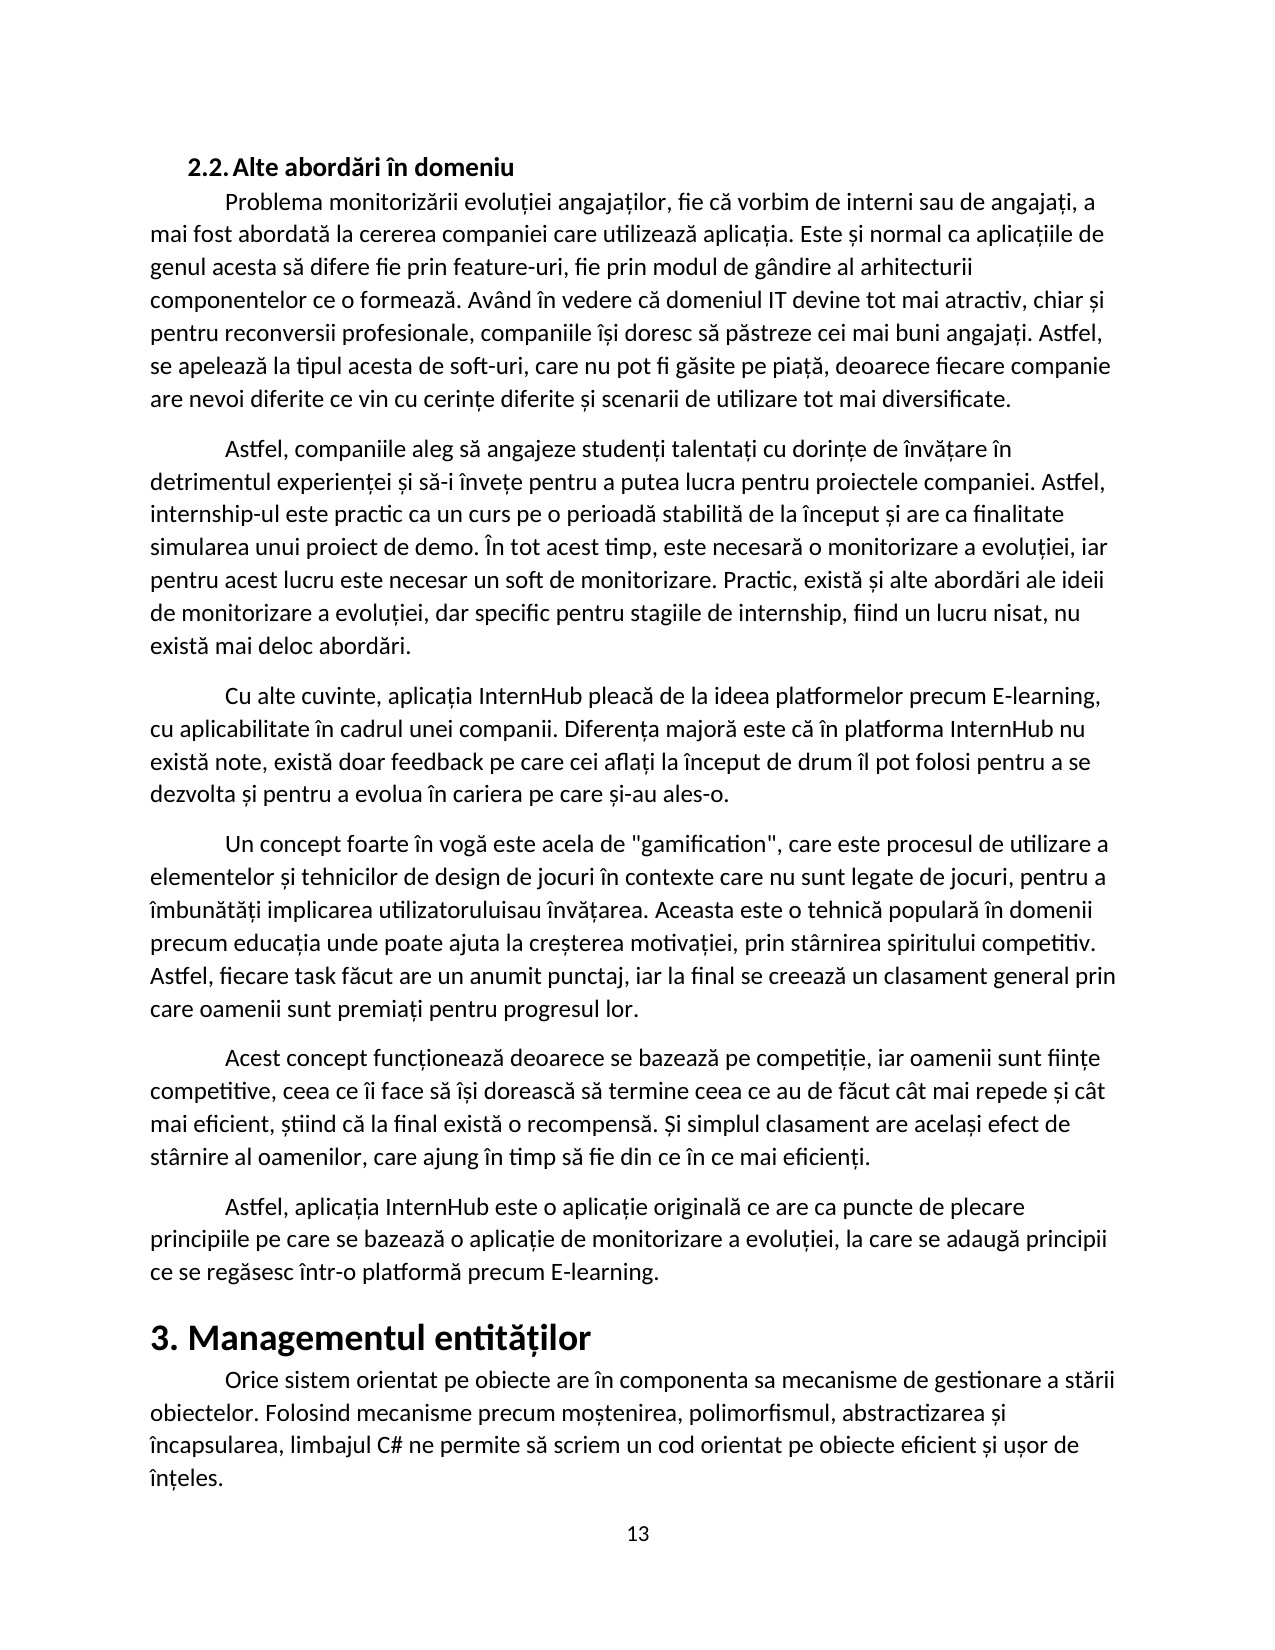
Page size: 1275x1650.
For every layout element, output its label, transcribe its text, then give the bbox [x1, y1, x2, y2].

text Acest concept funcționează deoarece se bazează pe competiție, iar oamenii sunt ființe competitive, ceea ce îi face să își dorească să termine ceea ce au de făcut cât mai repede și cât mai eficient, știind că la final există o recompensă. Și simplul clasament are același efect de stârnire al oamenilor, care ajung în timp să fie din ce în ce mai eficienți. [150, 1042, 1125, 1172]
subtitle Managementul entităților [150, 1314, 1125, 1360]
text Un concept foarte în vogă este acela de "gamification", care este procesul de utilizare a elementelor și tehnicilor de design de jocuri în contexte care nu sunt legate de jocuri, pentru a îmbunătăți implicarea utilizatoruluisau învățarea. Aceasta este o tehnică populară în domenii precum educația unde poate ajuta la creșterea motivației, prin stârnirea spiritului competitiv. Astfel, fiecare task făcut are un anumit punctaj, iar la final se creează un clasament general prin care oamenii sunt premiați pentru progresul lor. [150, 828, 1125, 1023]
text Astfel, companiile aleg să angajeze studenți talentați cu dorințe de învățare în detrimentul experienței și să-i învețe pentru a putea lucra pentru proiectele companiei. Astfel, internship-ul este practic ca un curs pe o perioadă stabilită de la început și are ca finalitate simularea unui proiect de demo. În tot acest timp, este necesară o monitorizare a evoluției, iar pentru acest lucru este necesar un soft de monitorizare. Practic, există și alte abordări ale ideii de monitorizare a evoluției, dar specific pentru stagiile de internship, fiind un lucru nisat, nu există mai deloc abordări. [150, 433, 1125, 661]
text Cu alte cuvinte, aplicația InternHub pleacă de la ideea platformelor precum E-learning, cu aplicabilitate în cadrul unei companii. Diferența majoră este că în platforma InternHub nu există note, există doar feedback pe care cei aflați la început de drum îl pot folosi pentru a se dezvolta și pentru a evolua în cariera pe care și-au ales-o. [150, 680, 1125, 809]
text Problema monitorizării evoluției angajaților, fie că vorbim de interni sau de angajați, a mai fost abordată la cererea companiei care utilizează aplicația. Este și normal ca aplicațiile de genul acesta să difere fie prin feature-uri, fie prin modul de gândire al arhitecturii componentelor ce o formează. Având în vedere că domeniul IT devine tot mai atractiv, chiar și pentru reconversii profesionale, companiile își doresc să păstreze cei mai buni angajați. Astfel, se apelează la tipul acesta de soft-uri, care nu pot fi găsite pe piață, deoarece fiecare companie are nevoi diferite ce vin cu cerințe diferite și scenarii de utilizare tot mai diversificate. [150, 186, 1125, 414]
subtitle Alte abordări în domeniu [187, 150, 1125, 183]
text Orice sistem orientat pe obiecte are în componenta sa mecanisme de gestionare a stării obiectelor. Folosind mecanisme precum moștenirea, polimorfismul, abstractizarea și încapsularea, limbajul C# ne permite să scriem un cod orientat pe obiecte eficient și ușor de înțeles. [150, 1364, 1125, 1493]
text Astfel, aplicația InternHub este o aplicație originală ce are ca puncte de plecare principiile pe care se bazează o aplicație de monitorizare a evoluției, la care se adaugă principii ce se regăsesc într-o platformă precum E-learning. [150, 1191, 1125, 1287]
